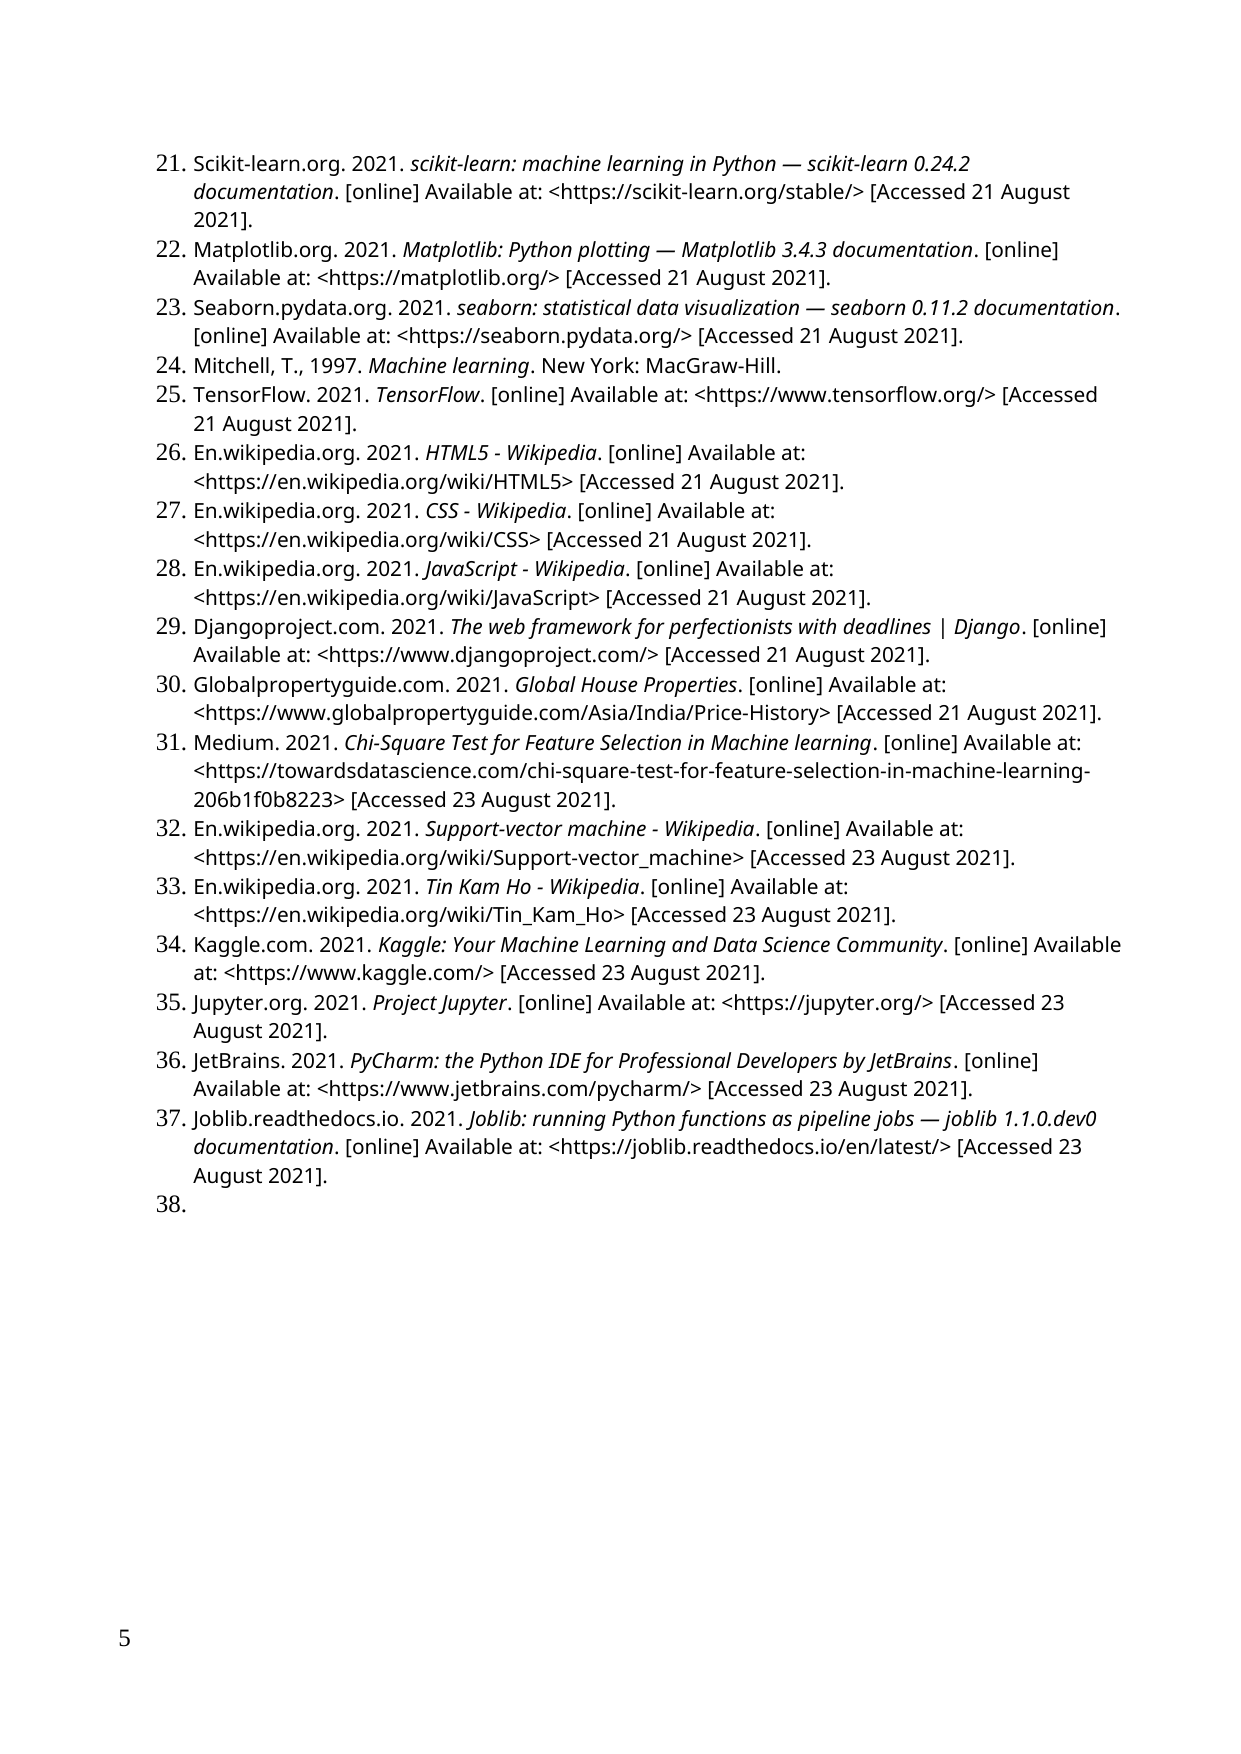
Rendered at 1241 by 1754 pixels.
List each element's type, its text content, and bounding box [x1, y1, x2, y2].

list En.wikipedia.org. 2021. HTML5 - Wikipedia. [online] Available at: <https://en.wikipedia.org/wiki/HTML5> [Accessed 21 August 2021]. [156, 437, 1122, 495]
list Joblib.readthedocs.io. 2021. Joblib: running Python functions as pipeline jobs — joblib 1.1.0.dev0 documentation. [online] Available at: <https://joblib.readthedocs.io/en/latest/> [Accessed 23 August 2021]. [156, 1103, 1122, 1189]
list En.wikipedia.org. 2021. JavaScript - Wikipedia. [online] Available at: <https://en.wikipedia.org/wiki/JavaScript> [Accessed 21 August 2021]. [156, 553, 1122, 611]
list En.wikipedia.org. 2021. CSS - Wikipedia. [online] Available at: <https://en.wikipedia.org/wiki/CSS> [Accessed 21 August 2021]. [156, 495, 1122, 553]
list Scikit-learn.org. 2021. scikit-learn: machine learning in Python — scikit-learn 0.24.2 documentation. [online] Available at: <https://scikit-learn.org/stable/> [Accessed 21 August 2021]. [156, 148, 1122, 234]
list Seaborn.pydata.org. 2021. seaborn: statistical data visualization — seaborn 0.11.2 documentation. [online] Available at: <https://seaborn.pydata.org/> [Accessed 21 August 2021]. [156, 292, 1122, 350]
list JetBrains. 2021. PyCharm: the Python IDE for Professional Developers by JetBrains. [online] Available at: <https://www.jetbrains.com/pycharm/> [Accessed 23 August 2021]. [156, 1045, 1122, 1103]
list Jupyter.org. 2021. Project Jupyter. [online] Available at: <https://jupyter.org/> [Accessed 23 August 2021]. [156, 987, 1122, 1045]
list Djangoproject.com. 2021. The web framework for perfectionists with deadlines | Django. [online] Available at: <https://www.djangoproject.com/> [Accessed 21 August 2021]. [156, 611, 1122, 669]
list TensorFlow. 2021. TensorFlow. [online] Available at: <https://www.tensorflow.org/> [Accessed 21 August 2021]. [156, 379, 1122, 437]
list En.wikipedia.org. 2021. Tin Kam Ho - Wikipedia. [online] Available at: <https://en.wikipedia.org/wiki/Tin_Kam_Ho> [Accessed 23 August 2021]. [156, 871, 1122, 929]
list Kaggle.com. 2021. Kaggle: Your Machine Learning and Data Science Community. [online] Available at: <https://www.kaggle.com/> [Accessed 23 August 2021]. [156, 929, 1122, 987]
list Globalpropertyguide.com. 2021. Global House Properties. [online] Available at: <https://www.globalpropertyguide.com/Asia/India/Price-History> [Accessed 21 August 2021]. [156, 669, 1122, 727]
list En.wikipedia.org. 2021. Support-vector machine - Wikipedia. [online] Available at: <https://en.wikipedia.org/wiki/Support-vector_machine> [Accessed 23 August 2021]. [156, 813, 1122, 871]
list Mitchell, T., 1997. Machine learning. New York: MacGraw-Hill. [156, 350, 1122, 379]
list Medium. 2021. Chi-Square Test for Feature Selection in Machine learning. [online] Available at: <https://towardsdatascience.com/chi-square-test-for-feature-selection-in-machine-learning-206b1f0b8223> [Accessed 23 August 2021]. [156, 727, 1122, 813]
list Matplotlib.org. 2021. Matplotlib: Python plotting — Matplotlib 3.4.3 documentation. [online] Available at: <https://matplotlib.org/> [Accessed 21 August 2021]. [156, 234, 1122, 292]
